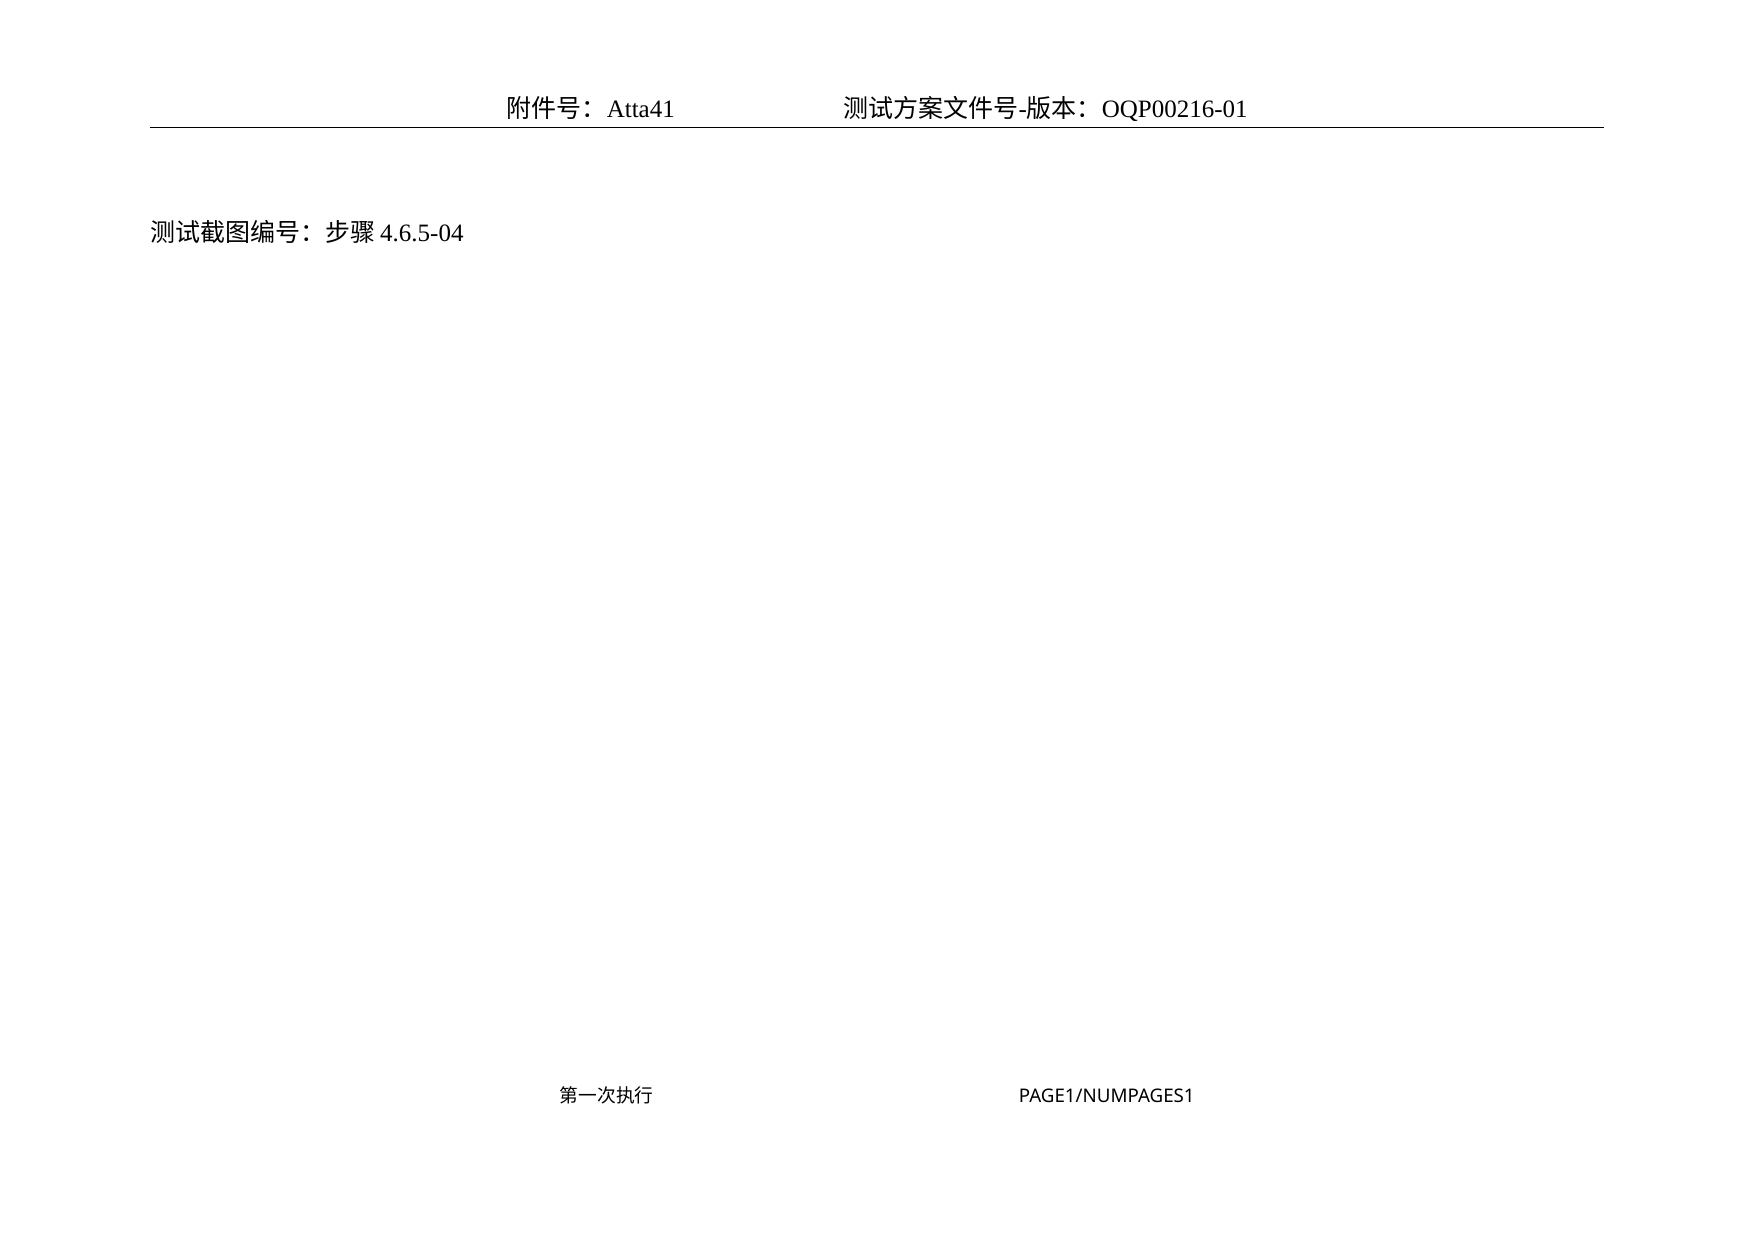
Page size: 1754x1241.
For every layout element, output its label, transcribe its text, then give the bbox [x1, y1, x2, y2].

text 测试截图编号：步骤4.6.5-04 [150, 198, 1604, 263]
